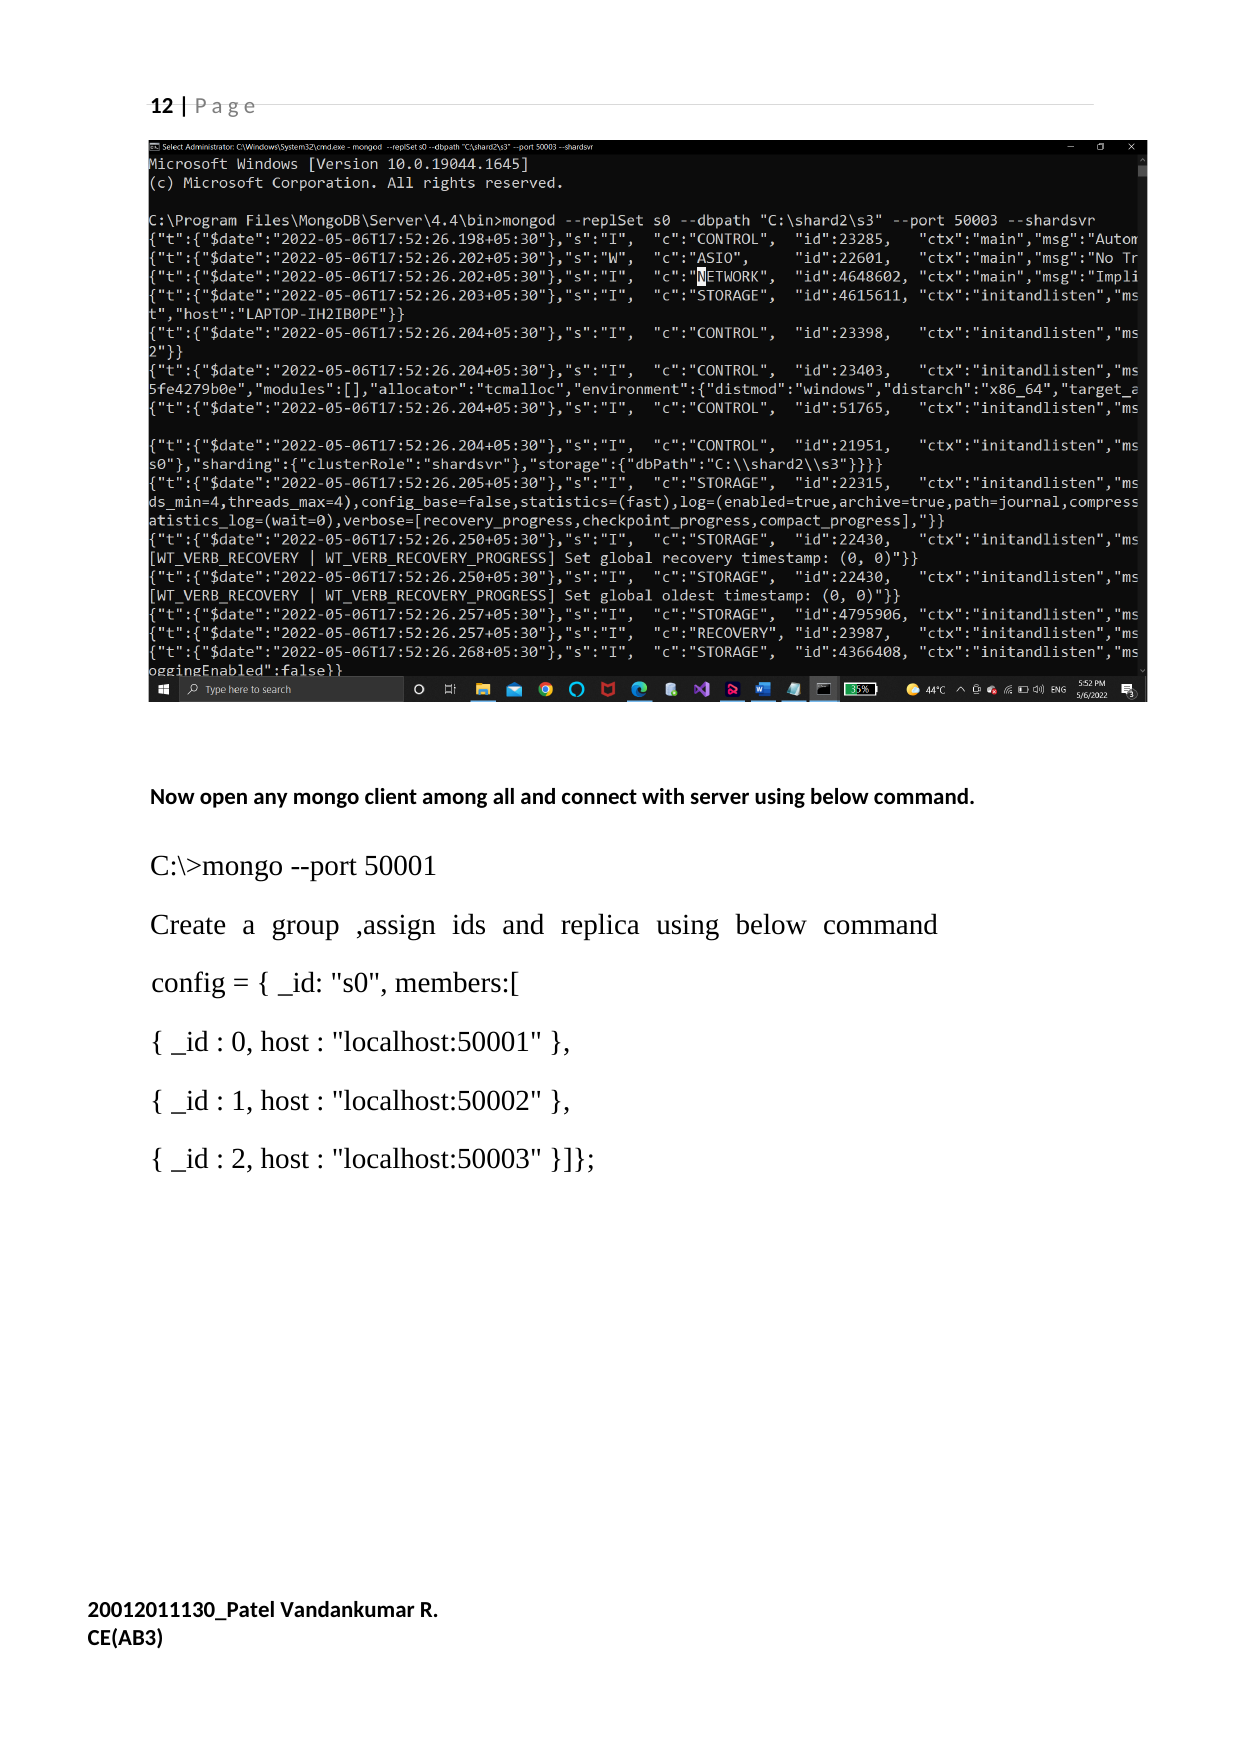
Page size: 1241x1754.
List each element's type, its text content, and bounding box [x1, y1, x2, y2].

text { _id : 2, host : "localhost:50003" }]}; [150, 1141, 1079, 1175]
text { _id : 1, host : "localhost:50002" }, [150, 1083, 1079, 1116]
picture [148, 140, 1148, 702]
text Now open any mongo client among all and connect with server using below command. [150, 782, 1086, 810]
text C:\>mongo --port 50001 [150, 848, 1079, 882]
text Create a group ,assign ids and replica using below command config = { _id: "s0", members:[ [150, 907, 939, 999]
text { _id : 0, host : "localhost:50001" }, [150, 1024, 1079, 1058]
